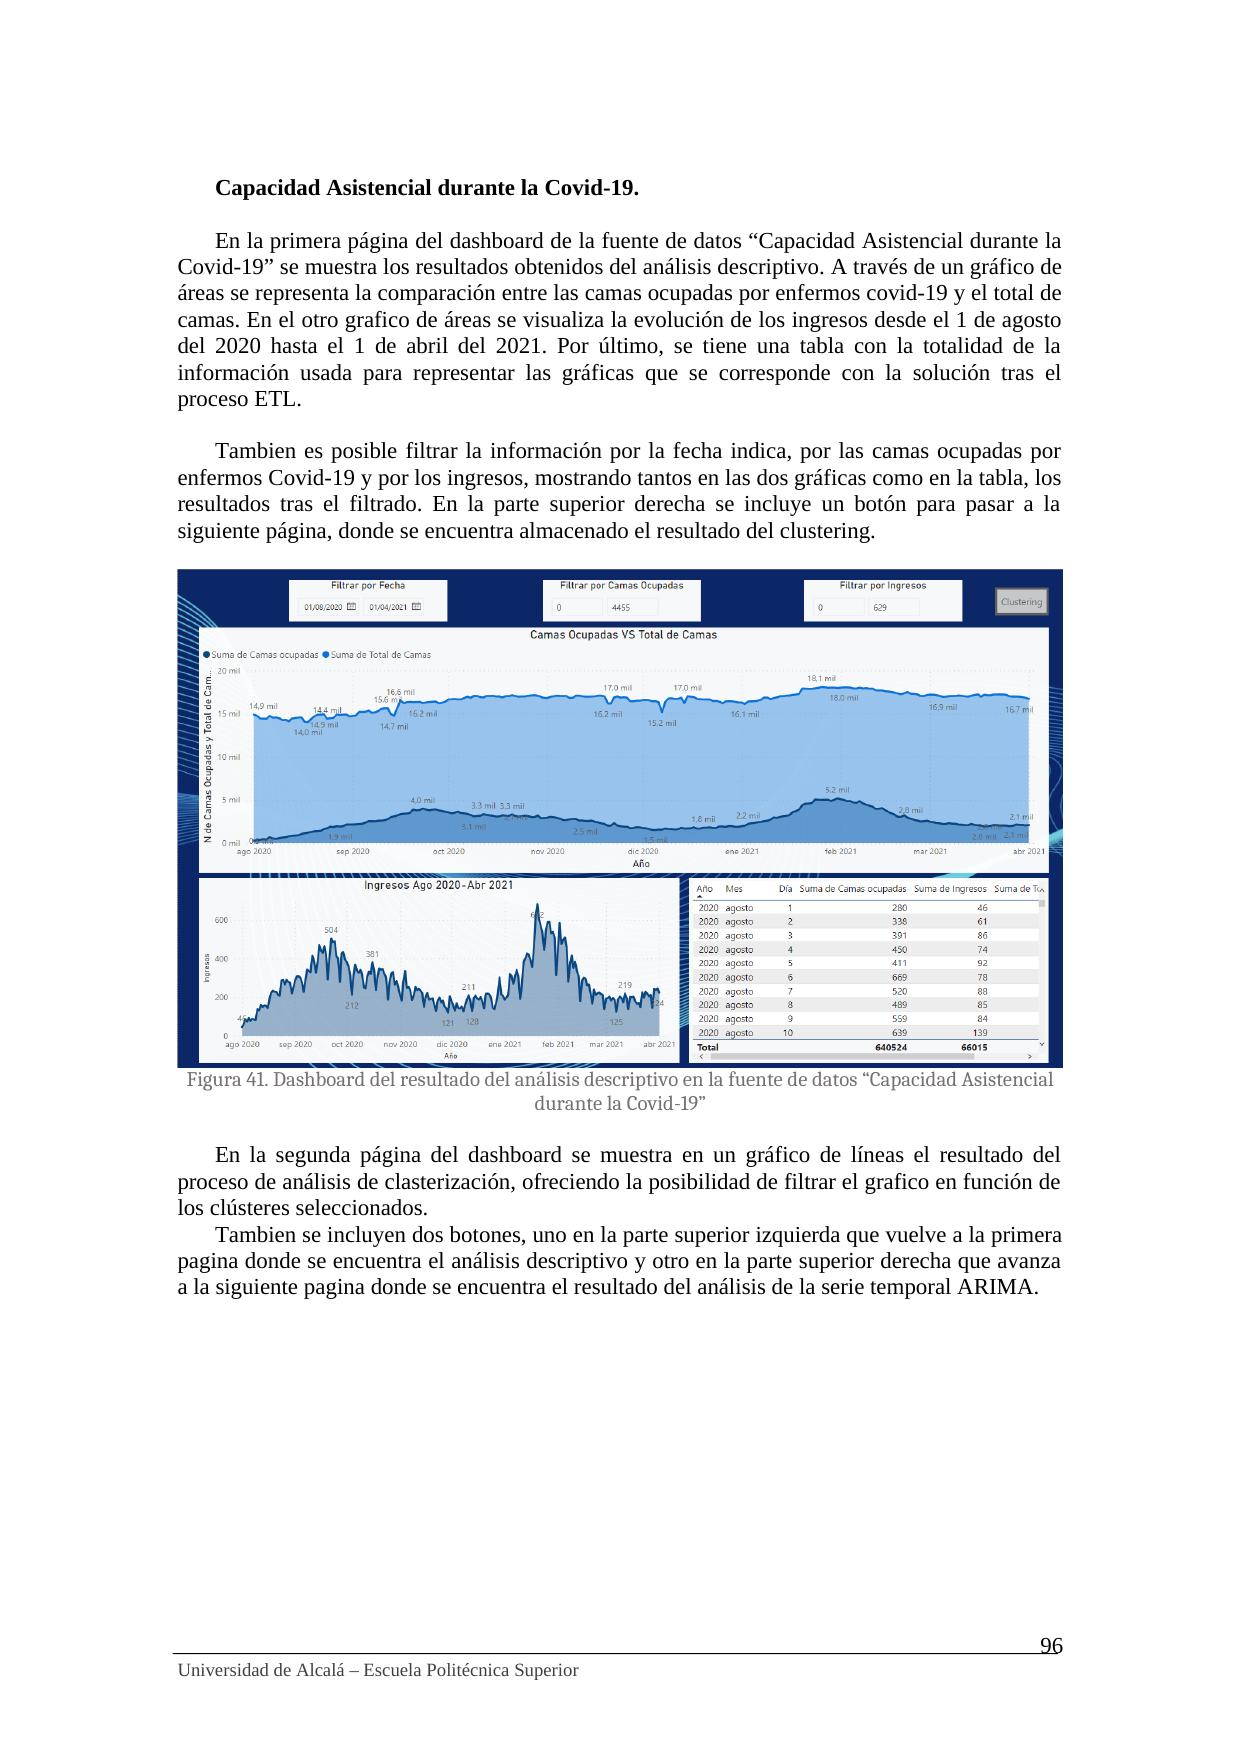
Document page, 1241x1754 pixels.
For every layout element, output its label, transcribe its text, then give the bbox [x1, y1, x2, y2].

text En la segunda página del dashboard se muestra en un gráfico de líneas el resultado del proceso de análisis de clasterización, ofreciendo la posibilidad de filtrar el grafico en función de los clústeres seleccionados. [177, 1142, 1063, 1221]
text En la primera página del dashboard de la fuente de datos “Capacidad Asistencial durante la Covid-19” se muestra los resultados obtenidos del análisis descriptivo. A través de un gráfico de áreas se representa la comparación entre las camas ocupadas por enfermos covid-19 y el total de camas. En el otro grafico de áreas se visualiza la evolución de los ingresos desde el 1 de agosto del 2020 hasta el 1 de abril del 2021. Por último, se tiene una tabla con la totalidad de la información usada para representar las gráficas que se corresponde con la solución tras el proceso ETL. [177, 227, 1063, 411]
text Tambien se incluyen dos botones, uno en la parte superior izquierda que vuelve a la primera pagina donde se encuentra el análisis descriptivo y otro en la parte superior derecha que avanza a la siguiente pagina donde se encuentra el resultado del análisis de la serie temporal ARIMA. [177, 1221, 1063, 1300]
text Capacidad Asistencial durante la Covid-19. [177, 174, 1063, 200]
text Tambien es posible filtrar la información por la fecha indica, por las camas ocupadas por enfermos Covid-19 y por los ingresos, mostrando tantos en las dos gráficas como en la tabla, los resultados tras el filtrado. En la parte superior derecha se incluye un botón para pasar a la siguiente página, donde se encuentra almacenado el resultado del clustering. [177, 438, 1063, 543]
picture [177, 569, 1063, 1068]
